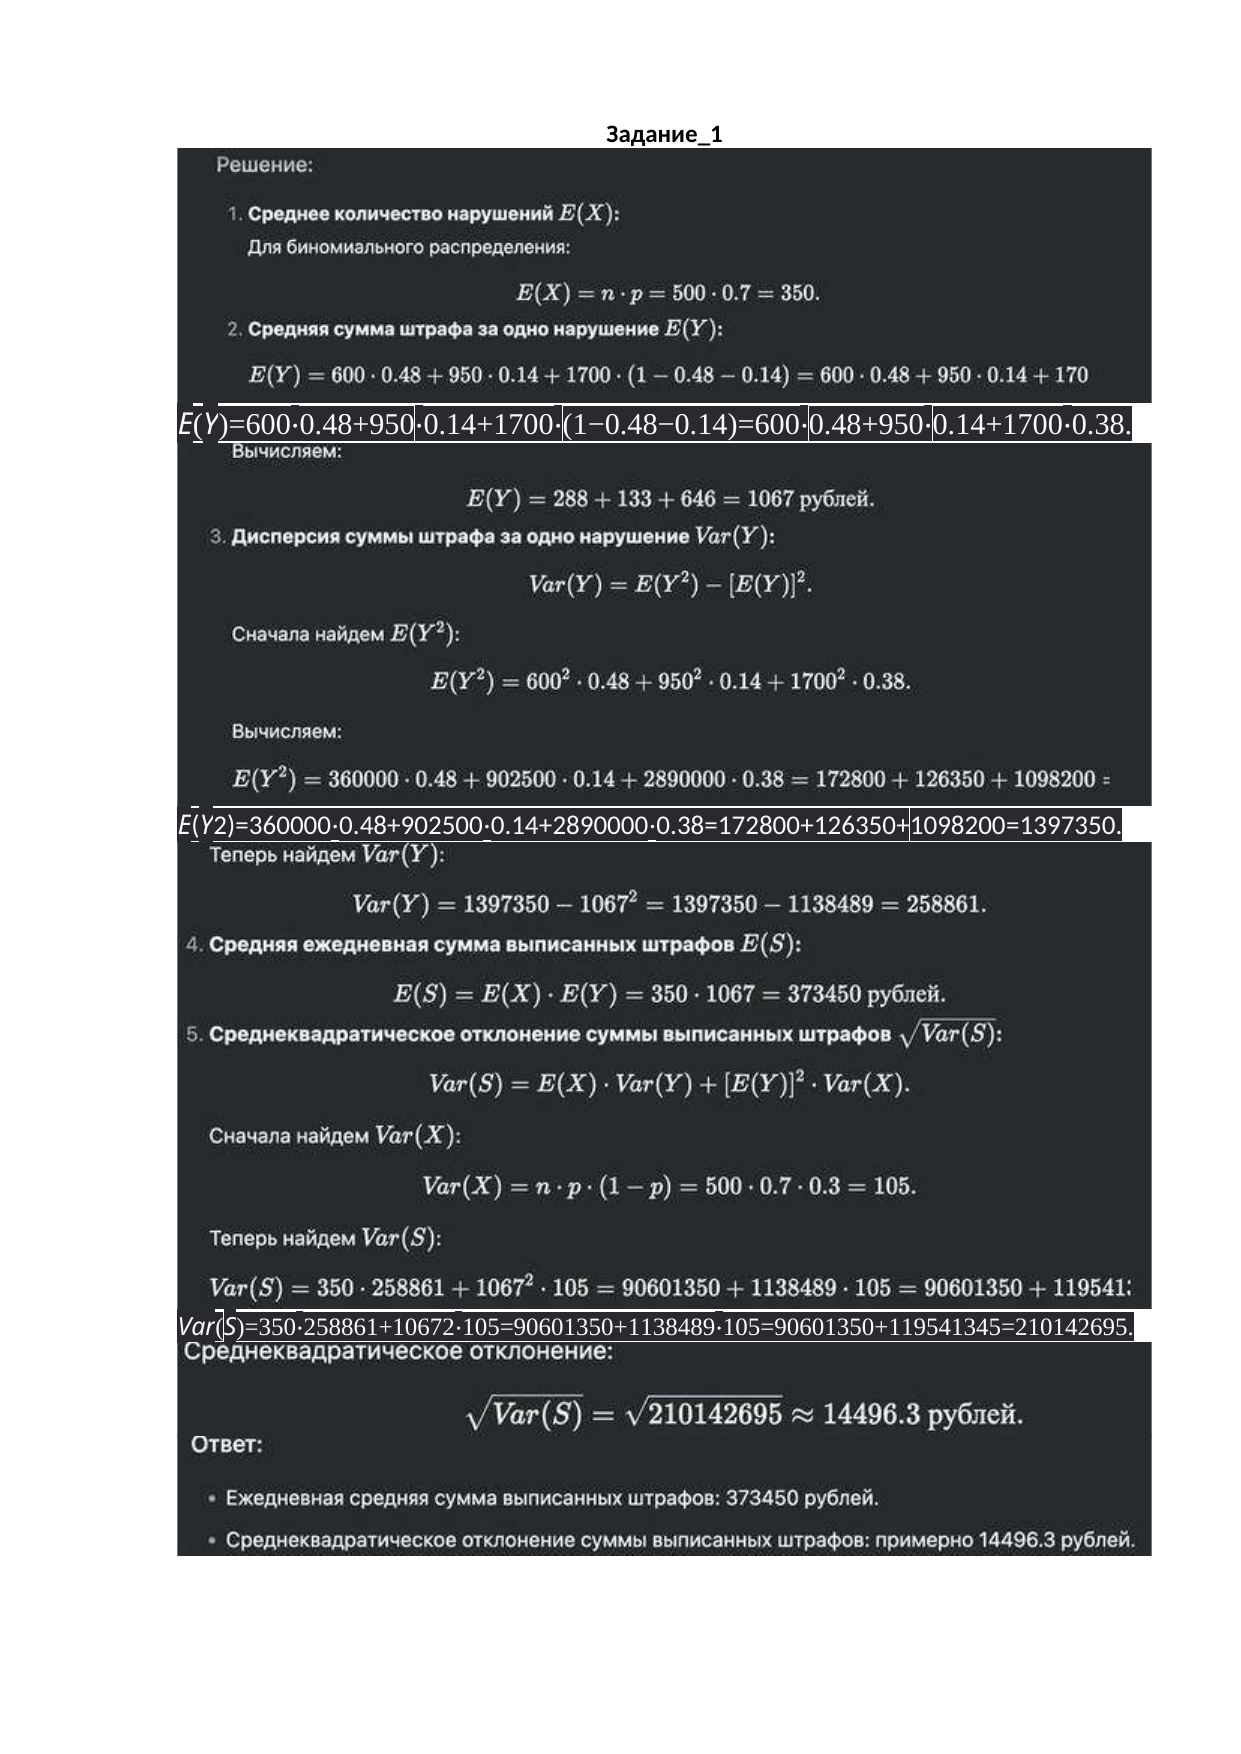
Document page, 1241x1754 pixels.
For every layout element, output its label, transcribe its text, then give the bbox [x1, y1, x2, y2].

text Var(S)=350⋅258861+10672⋅105=90601350+1138489⋅105=90601350+119541345=210142695. [236, 1309, 1152, 1342]
picture [177, 148, 1152, 403]
text E(Y)=600⋅0.48+950⋅0.14+1700⋅(1−0.48−0.14)=600⋅0.48+950⋅0.14+1700⋅0.38. [218, 403, 1152, 443]
picture [177, 842, 1152, 1309]
picture [177, 443, 1152, 806]
text E(Y2)=360000⋅0.48+902500⋅0.14+2890000⋅0.38=172800+126350+1098200=1397350. [213, 806, 1152, 842]
picture [177, 1342, 1152, 1556]
text Задание_1 [177, 118, 1152, 148]
